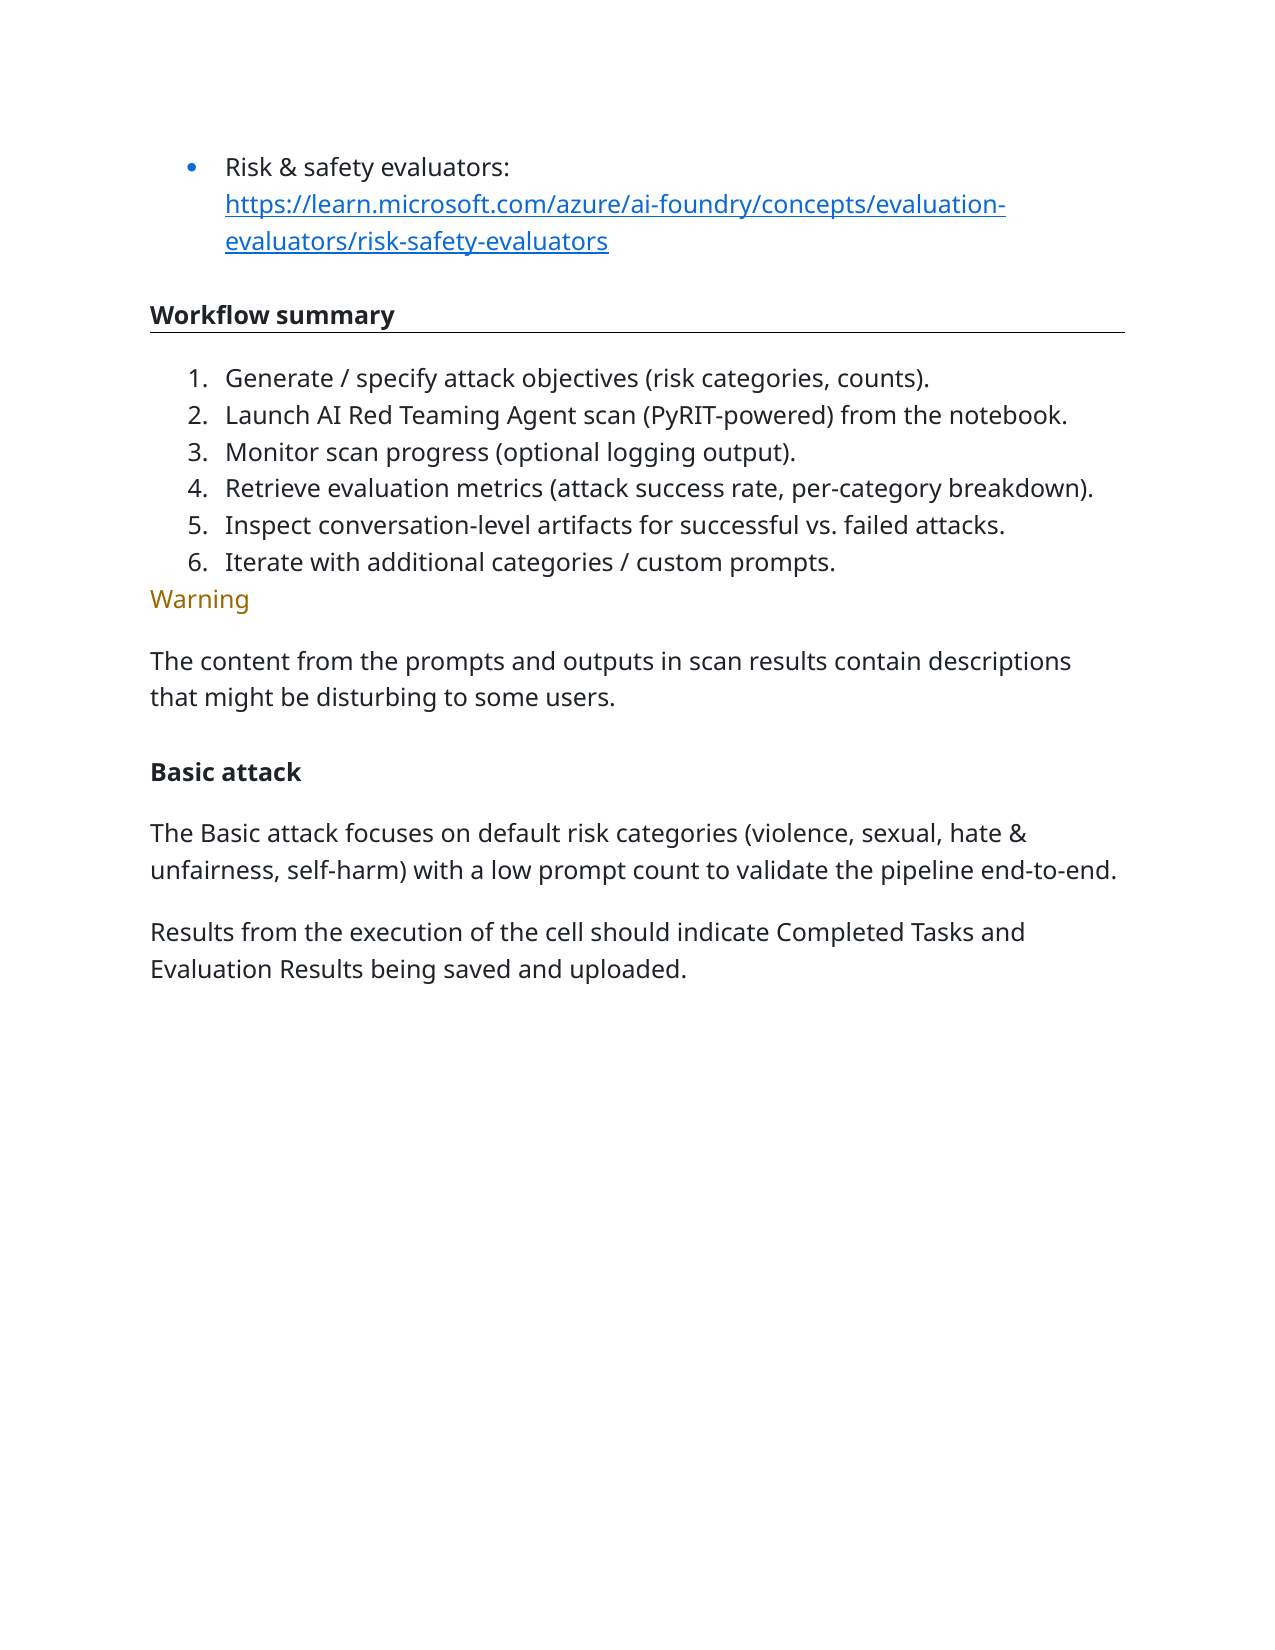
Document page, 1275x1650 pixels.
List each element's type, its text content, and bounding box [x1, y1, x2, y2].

list Launch AI Red Teaming Agent scan (PyRIT-powered) from the notebook. [187, 398, 1125, 432]
text The Basic attack focuses on default risk categories (violence, sexual, hate & unfairness, self-harm) with a low prompt count to validate the pipeline end-to-end. [150, 816, 1125, 887]
text Warning [150, 581, 1125, 616]
subtitle Basic attack [150, 754, 1125, 788]
text The content from the prompts and outputs in scan results contain descriptions that might be disturbing to some users. [150, 643, 1125, 714]
text Results from the execution of the cell should indicate Completed Tasks and Evaluation Results being saved and uploaded. [150, 914, 1125, 985]
list Inspect conversation-level artifacts for successful vs. failed attacks. [187, 508, 1125, 542]
list Generate / specify attack objectives (risk categories, counts). [187, 361, 1125, 395]
list Iterate with additional categories / custom prompts. [187, 545, 1125, 579]
list Retrieve evaluation metrics (attack success rate, per-category breakdown). [187, 471, 1125, 505]
list Risk & safety evaluators: https://learn.microsoft.com/azure/ai-foundry/concepts/evaluation-evaluators/risk-safety-evaluators [187, 150, 1125, 258]
subtitle Workflow summary [150, 298, 1125, 332]
list Monitor scan progress (optional logging output). [187, 434, 1125, 468]
